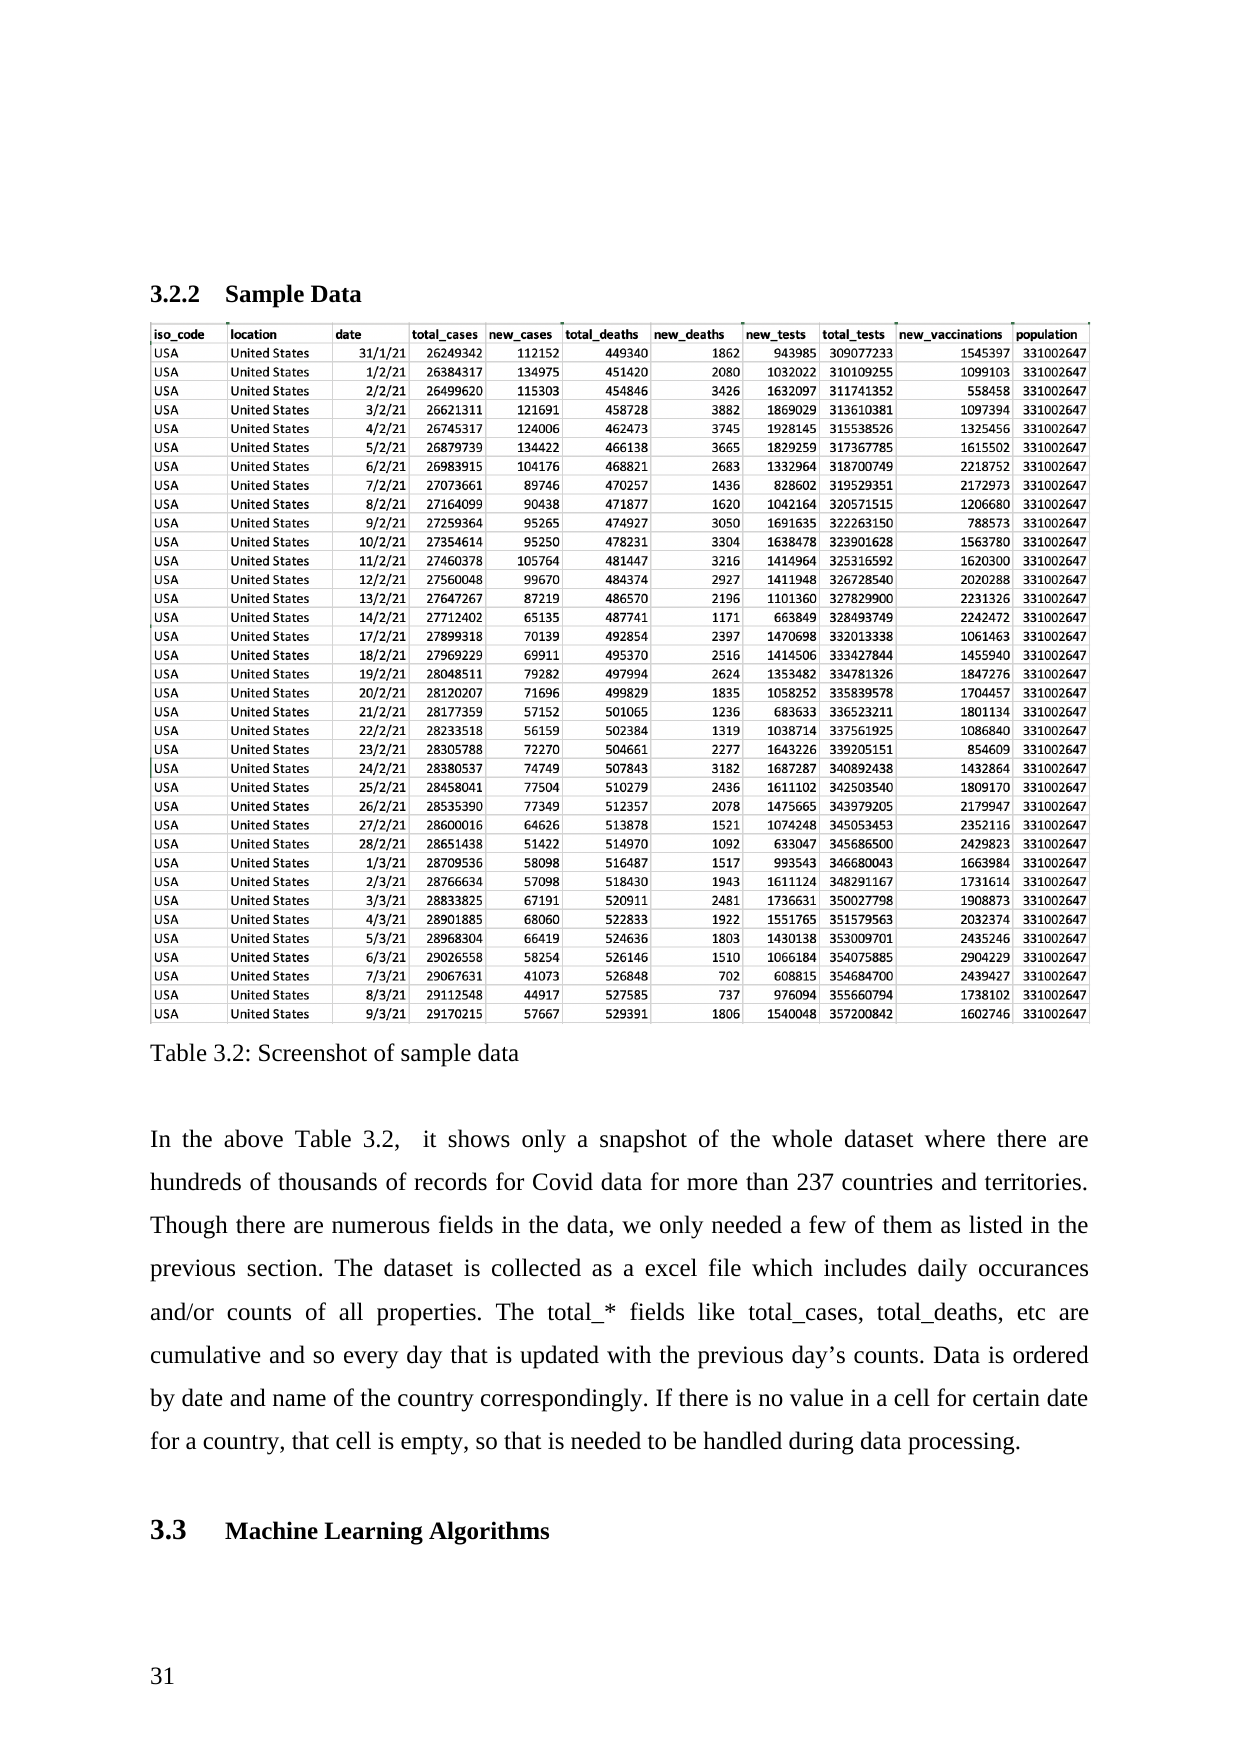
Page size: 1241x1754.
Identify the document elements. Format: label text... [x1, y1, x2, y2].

text 3.2.2 Sample Data [150, 279, 1090, 308]
text Table 3.2: Screenshot of sample data [150, 1038, 1090, 1067]
text 3.3 Machine Learning Algorithms [150, 1512, 1090, 1546]
text In the above Table 3.2, it shows only a snapshot of the whole dataset where there are hundreds of thousands of records for Covid data for more than 237 countries and territories. Though there are numerous fields in the data, we only needed a few of them as listed in the previous section. The dataset is collected as a excel file which includes daily occurances and/or counts of all properties. The total_* fields like total_cases, total_deaths, etc are cumulative and so every day that is updated with the previous day’s counts. Data is ordered by date and name of the country correspondingly. If there is no value in a cell for certain date for a country, that cell is empty, so that is needed to be handled during data processing. [150, 1124, 1090, 1455]
picture [150, 322, 1091, 1024]
